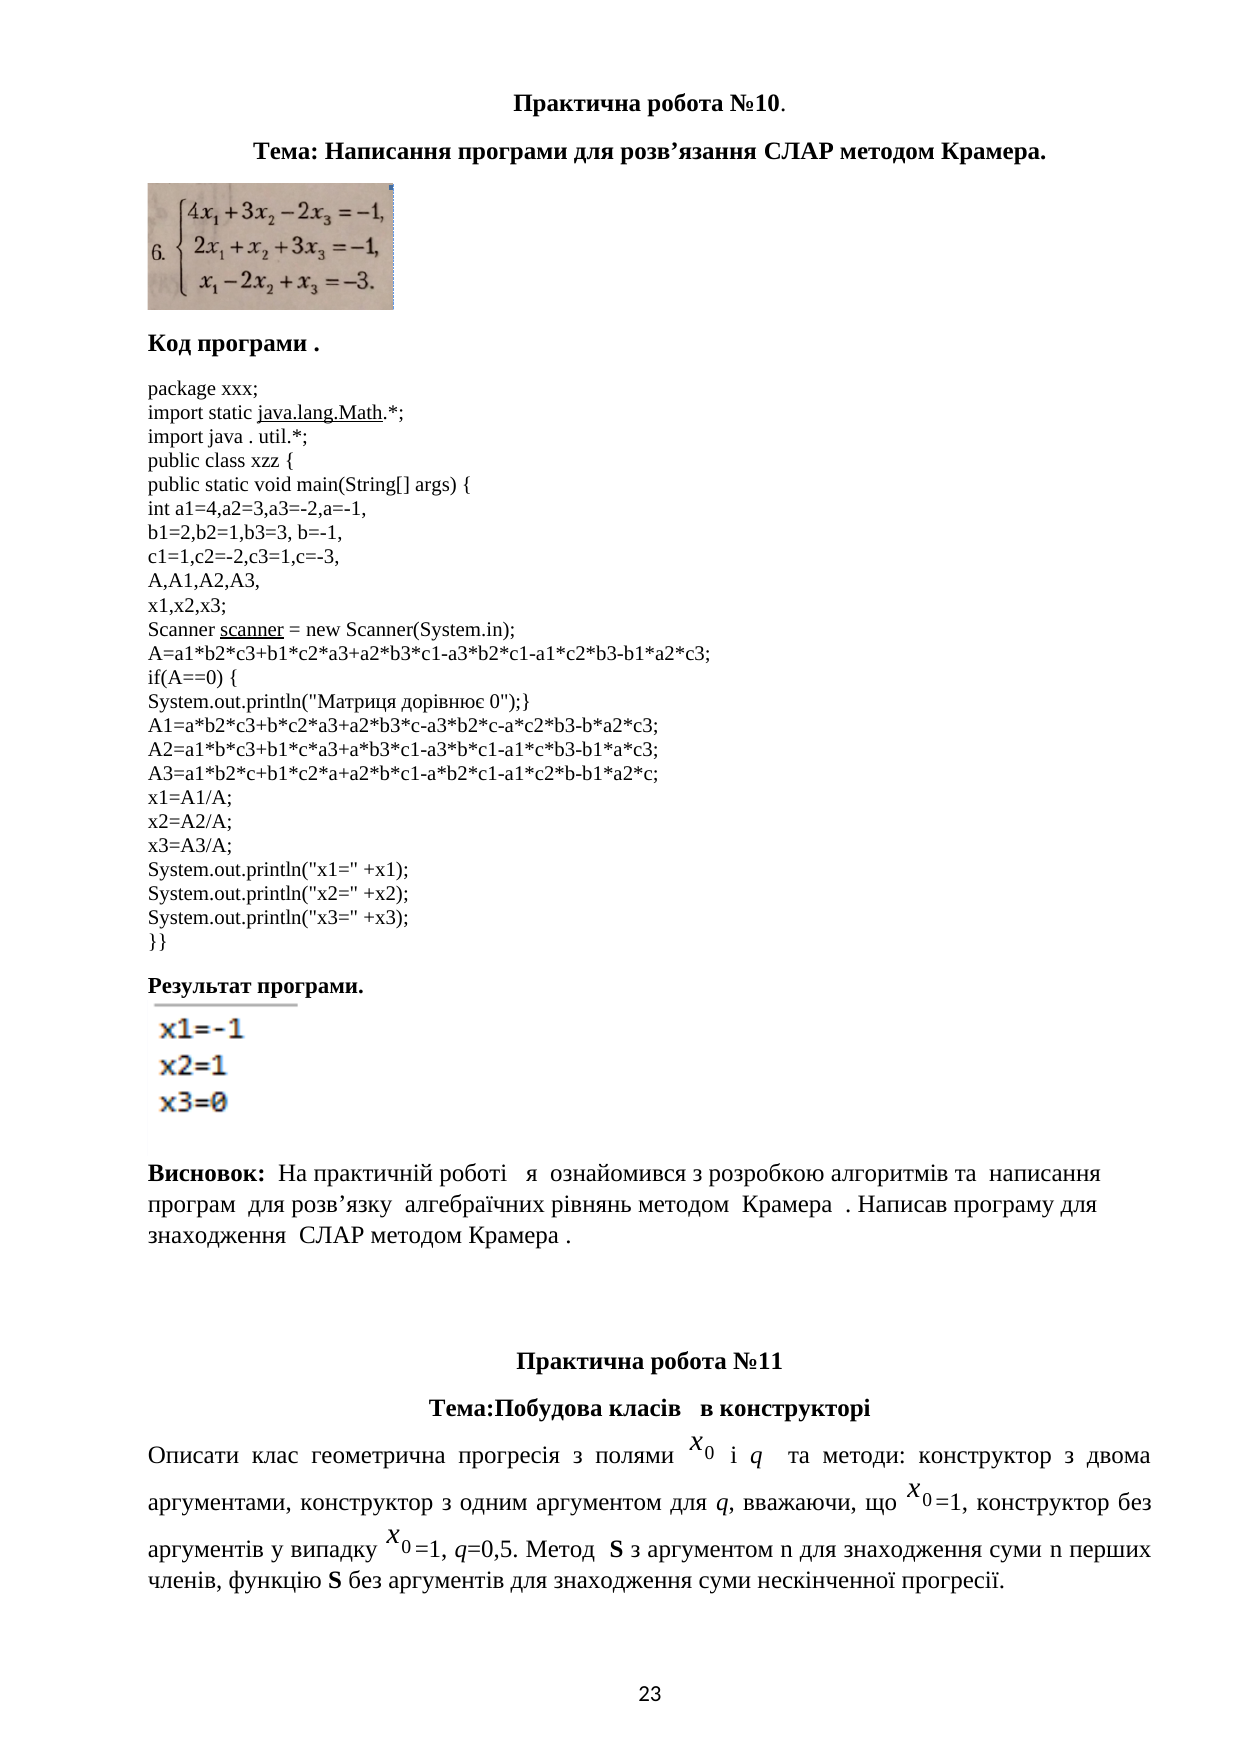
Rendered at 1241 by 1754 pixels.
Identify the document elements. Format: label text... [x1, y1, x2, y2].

text public class xzz { [148, 448, 1152, 472]
text x3=A3/A; [148, 833, 1152, 857]
text public static void main(String[] args) { [148, 472, 1152, 496]
text Код програми . [148, 328, 1152, 357]
text Результат програми. [148, 972, 1152, 998]
text if(A==0) { [148, 665, 1152, 689]
text Тема: Написання програми для розв’язання СЛАР методом Крамера. [148, 136, 1152, 165]
picture [147, 1000, 298, 1156]
text x1=A1/A; [148, 785, 1152, 809]
text System.out.println("x3=" +x3); [148, 905, 1152, 929]
text Висновок: На практичній роботі я ознайомився з розробкою алгоритмів та написання програм для розв’язку алгебраїчних рівнянь методом Крамера . Написав програму для знаходження СЛАР методом Крамера . [148, 1158, 1152, 1249]
text A,A1,A2,A3, [148, 568, 1152, 592]
text import java . util.*; [148, 424, 1152, 448]
text b1=2,b2=1,b3=3, b=-1, [148, 520, 1152, 544]
picture [147, 183, 395, 310]
text import static java.lang.Math.*; [148, 400, 1152, 424]
text A=a1*b2*c3+b1*c2*a3+a2*b3*c1-a3*b2*c1-a1*c2*b3-b1*a2*c3; [148, 641, 1152, 665]
text A2=a1*b*c3+b1*c*a3+a*b3*c1-a3*b*c1-a1*c*b3-b1*a*c3; [148, 737, 1152, 761]
text }} [148, 929, 1152, 953]
text Тема:Побудова класів в конструкторі [148, 1393, 1152, 1422]
text System.out.println("Матриця дорівнює 0");} [148, 689, 1152, 713]
text x1,x2,x3; [148, 592, 1152, 617]
text package xxx; [148, 376, 1152, 400]
text Практична робота №11 [148, 1346, 1152, 1374]
text Описати клас геометрична прогресія з полями і q та методи: конструктор з двома аргументами, конструктор з одним аргументом для q, вважаючи, що =1, конструктор без аргументів у випадку =1, q=0,5. Метод S з аргументом n для знаходження суми n перших членів, функцію S без аргументів для знаходження суми нескінченної прогресії. [148, 1424, 1152, 1593]
text System.out.println("x2=" +x2); [148, 881, 1152, 905]
text A3=a1*b2*c+b1*c2*a+a2*b*c1-a*b2*c1-a1*c2*b-b1*a2*c; [148, 761, 1152, 785]
text x2=A2/A; [148, 809, 1152, 833]
text c1=1,c2=-2,c3=1,c=-3, [148, 544, 1152, 568]
text A1=a*b2*c3+b*c2*a3+a2*b3*c-a3*b2*c-a*c2*b3-b*a2*c3; [148, 713, 1152, 737]
text Scanner scanner = new Scanner(System.in); [148, 617, 1152, 641]
text System.out.println("x1=" +x1); [148, 857, 1152, 881]
text int a1=4,a2=3,a3=-2,a=-1, [148, 496, 1152, 520]
text Практична робота №10. [148, 88, 1152, 117]
